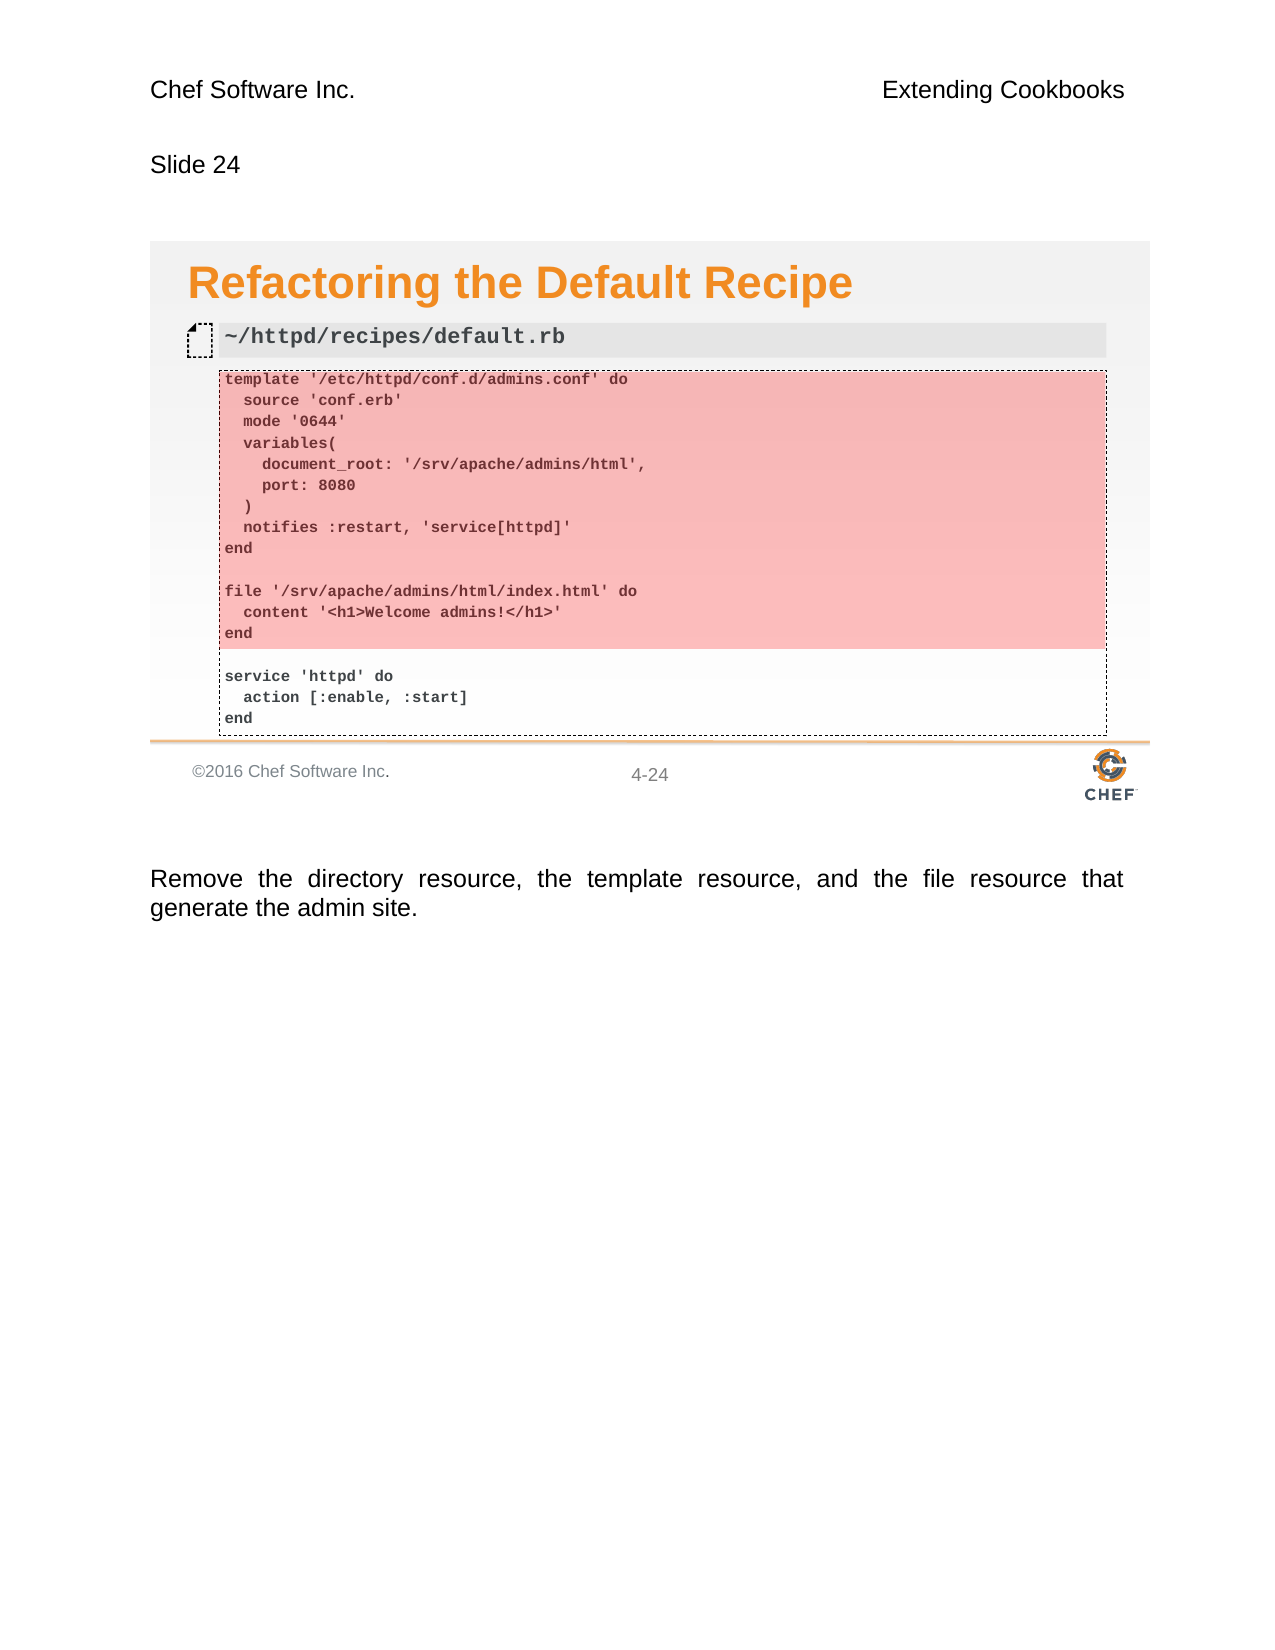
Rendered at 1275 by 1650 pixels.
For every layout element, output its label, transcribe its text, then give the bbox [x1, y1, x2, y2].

text Remove the directory resource, the template resource, and the file resource that generate the admin site. [150, 864, 1125, 921]
text Slide 24 [150, 150, 1125, 179]
